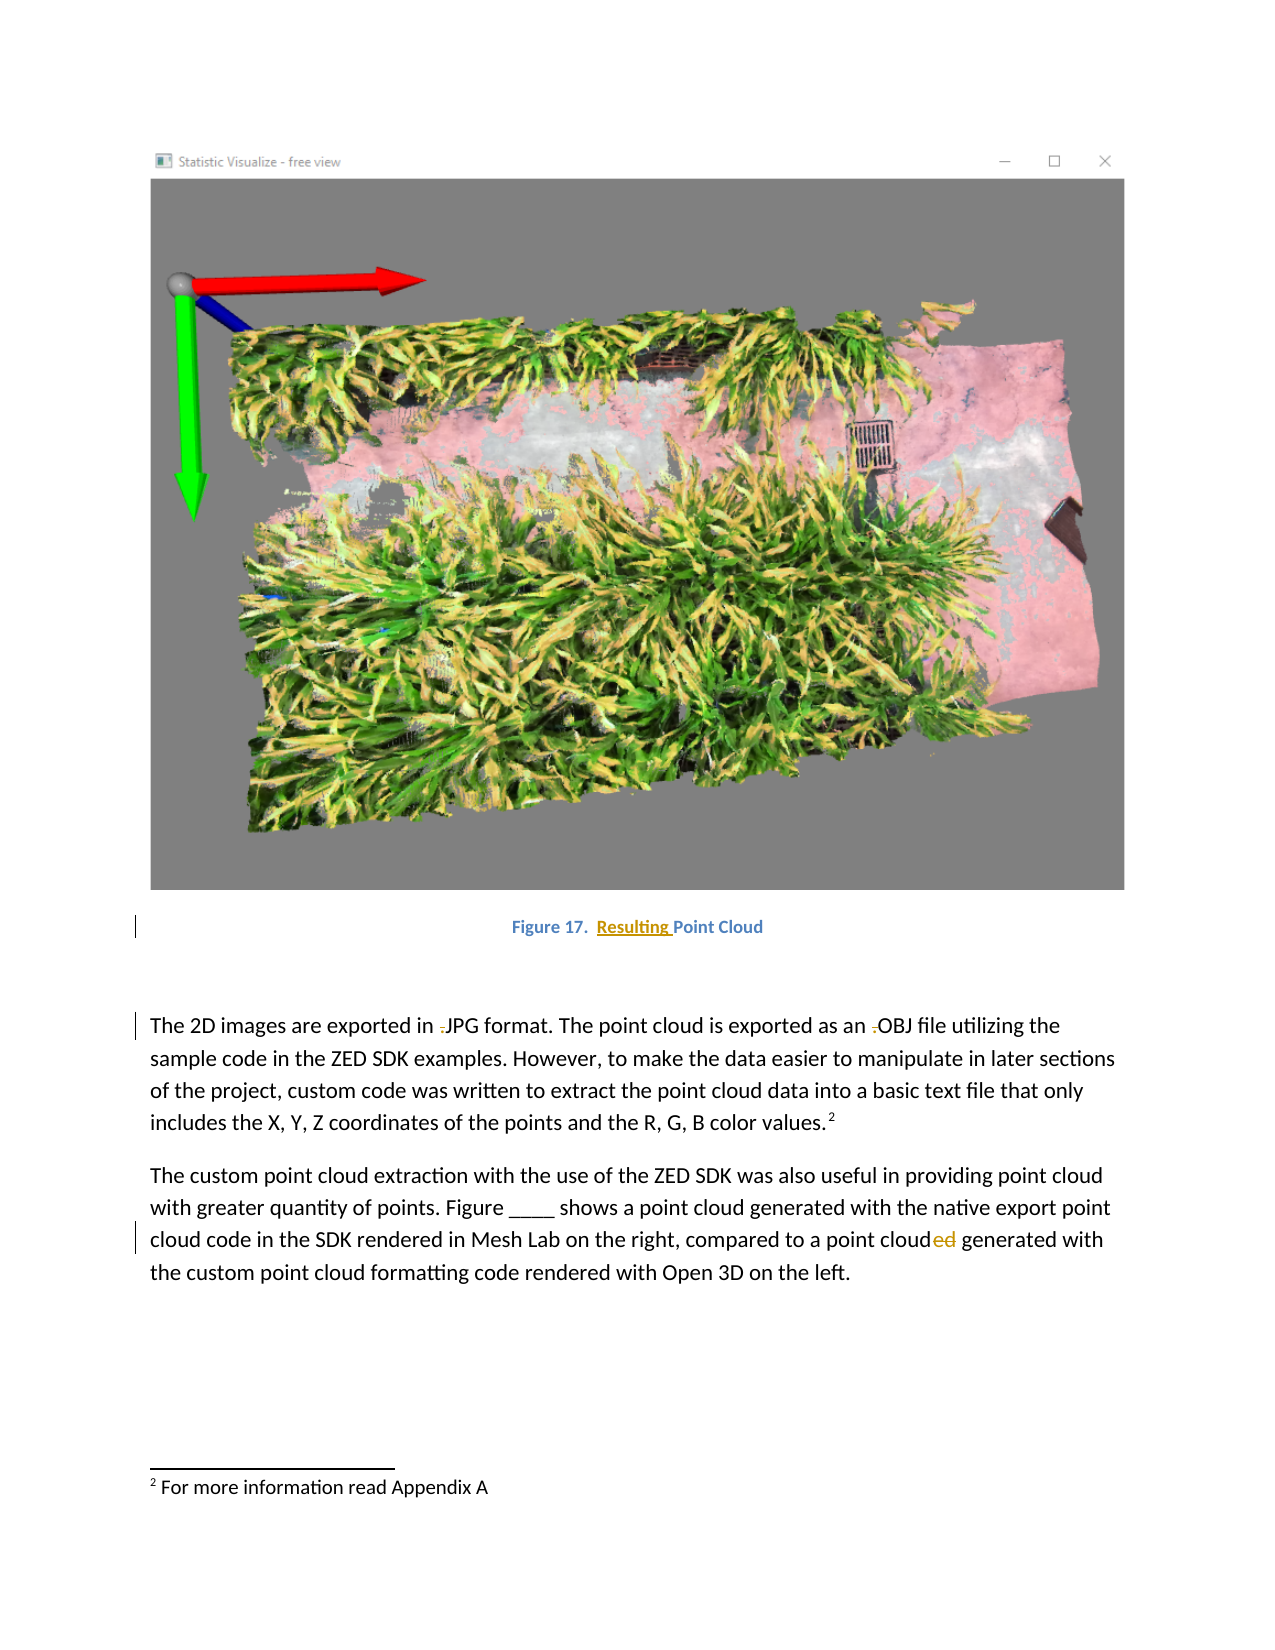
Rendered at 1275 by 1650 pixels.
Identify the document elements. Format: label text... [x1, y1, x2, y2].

text The custom point cloud extraction with the use of the ZED SDK was also useful in providing point cloud with greater quantity of points. Figure ____ shows a point cloud generated with the native export point cloud code in the SDK rendered in Mesh Lab on the right, compared to a point cloud generated with the custom point cloud formatting code rendered with Open 3D on the left. [150, 1161, 1125, 1286]
text The 2D images are exported in JPG format. The point cloud is exported as an OBJ file utilizing the sample code in the ZED SDK examples. However, to make the data easier to manipulate in later sections of the project, custom code was written to extract the point cloud data into a basic text file that only includes the X, Y, Z coordinates of the points and the R, G, B color values. [150, 1012, 1125, 1136]
picture [150, 150, 1125, 890]
